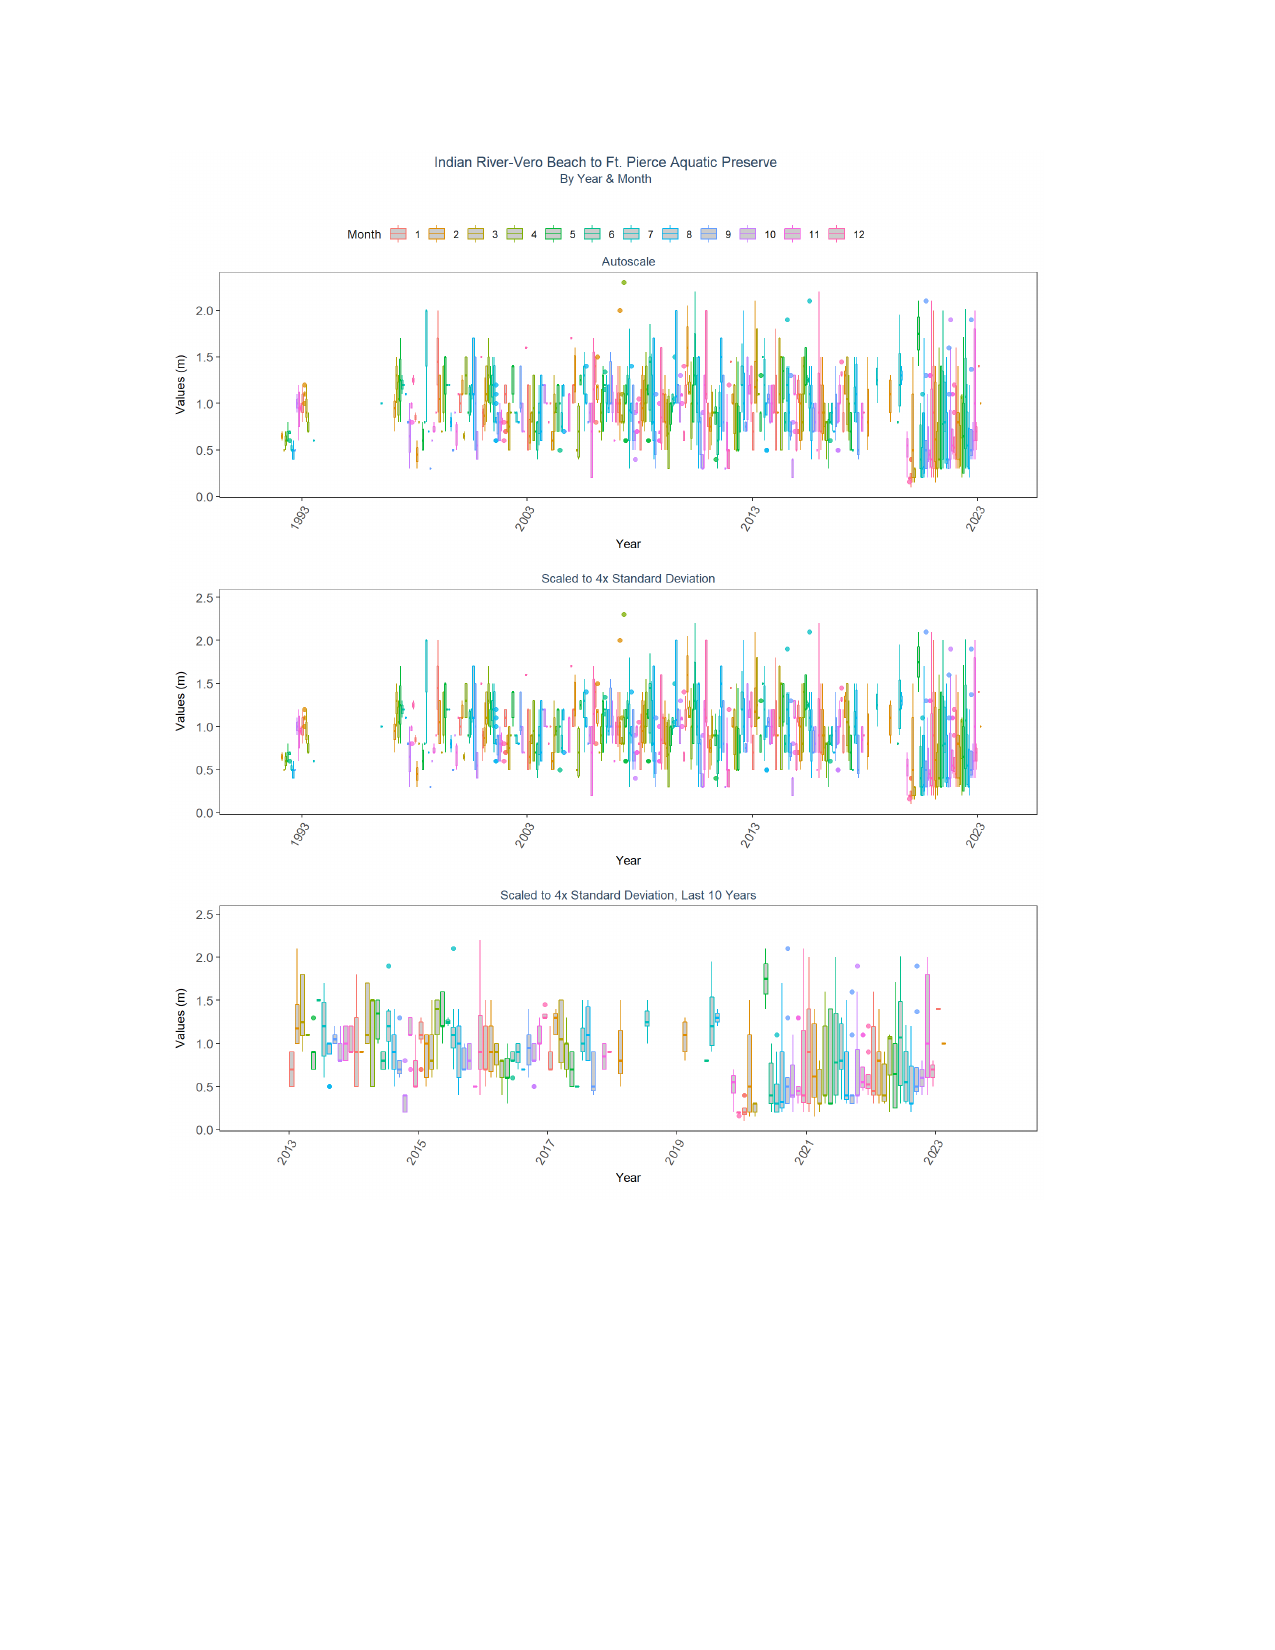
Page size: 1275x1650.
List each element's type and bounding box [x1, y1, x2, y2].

picture [168, 150, 1044, 1200]
